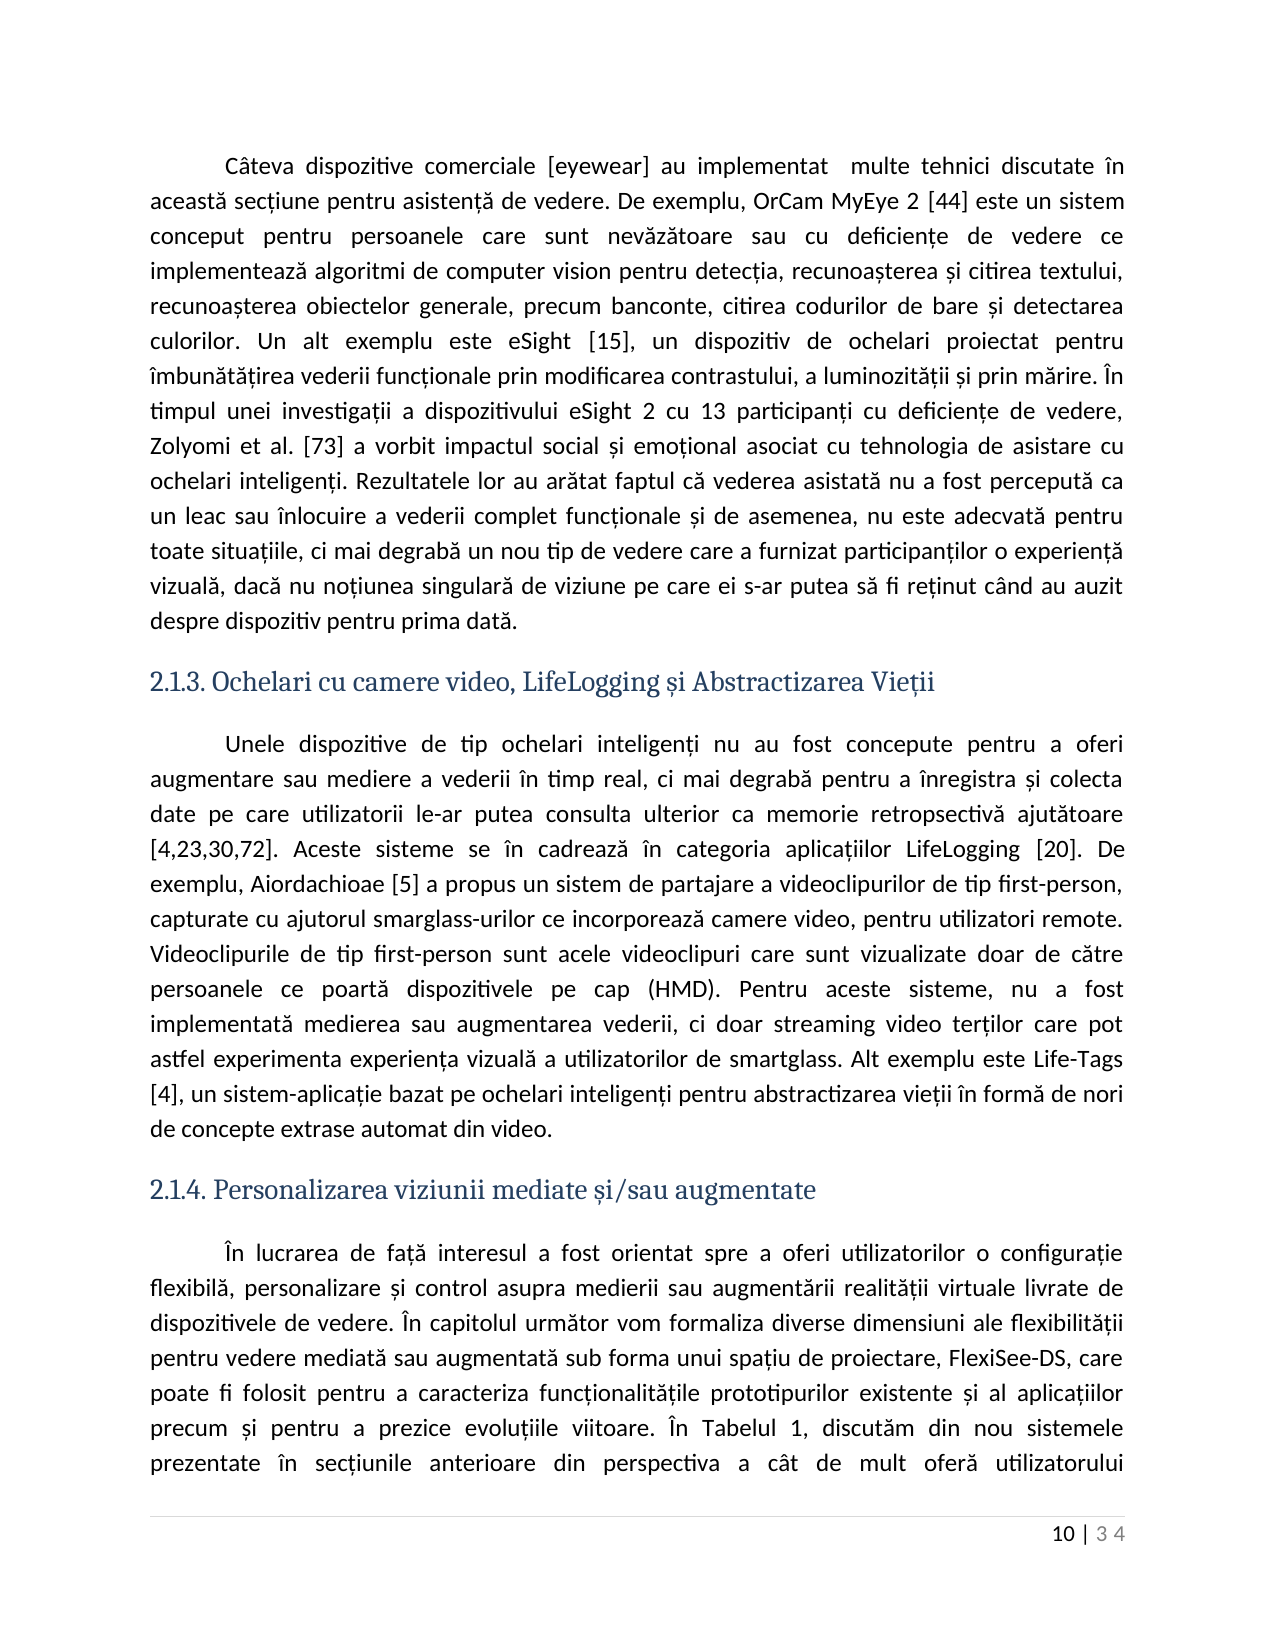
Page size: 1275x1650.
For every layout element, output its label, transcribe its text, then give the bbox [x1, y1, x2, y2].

text Câteva dispozitive comerciale [eyewear] au implementat multe tehnici discutate în această secțiune pentru asistență de vedere. De exemplu, OrCam MyEye 2 [44] este un sistem conceput pentru persoanele care sunt nevăzătoare sau cu deficiențe de vedere ce implementează algoritmi de computer vision pentru detecția, recunoașterea și citirea textului, recunoașterea obiectelor generale, precum banconte, citirea codurilor de bare și detectarea culorilor. Un alt exemplu este eSight [15], un dispozitiv de ochelari proiectat pentru îmbunătățirea vederii funcționale prin modificarea contrastului, a luminozității și prin mărire. În timpul unei investigații a dispozitivului eSight 2 cu 13 participanți cu deficiențe de vedere, Zolyomi et al. [73] a vorbit impactul social și emoțional asociat cu tehnologia de asistare cu ochelari inteligenți. Rezultatele lor au arătat faptul că vederea asistată nu a fost percepută ca un leac sau înlocuire a vederii complet funcționale și de asemenea, nu este adecvată pentru toate situațiile, ci mai degrabă un nou tip de vedere care a furnizat participanților o experiență vizuală, dacă nu noțiunea singulară de viziune pe care ei s-ar putea să fi reținut când au auzit despre dispozitiv pentru prima dată. [150, 150, 1125, 636]
subtitle 2.1.4. Personalizarea viziunii mediate și/sau augmentate [150, 1173, 1125, 1207]
text Unele dispozitive de tip ochelari inteligenți nu au fost concepute pentru a oferi augmentare sau mediere a vederii în timp real, ci mai degrabă pentru a înregistra și colecta date pe care utilizatorii le-ar putea consulta ulterior ca memorie retropsectivă ajutătoare [4,23,30,72]. Aceste sisteme se în cadrează în categoria aplicațiilor LifeLogging [20]. De exemplu, Aiordachioae [5] a propus un sistem de partajare a videoclipurilor de tip first-person, capturate cu ajutorul smarglass-urilor ce incorporează camere video, pentru utilizatori remote. Videoclipurile de tip first-person sunt acele videoclipuri care sunt vizualizate doar de către persoanele ce poartă dispozitivele pe cap (HMD). Pentru aceste sisteme, nu a fost implementată medierea sau augmentarea vederii, ci doar streaming video terților care pot astfel experimenta experiența vizuală a utilizatorilor de smartglass. Alt exemplu este Life-Tags [4], un sistem-aplicație bazat pe ochelari inteligenți pentru abstractizarea vieții în formă de nori de concepte extrase automat din video. [150, 728, 1125, 1144]
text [150, 1237, 1125, 1478]
subtitle 2.1.3. Ochelari cu camere video, LifeLogging și Abstractizarea Vieții [150, 665, 1125, 698]
